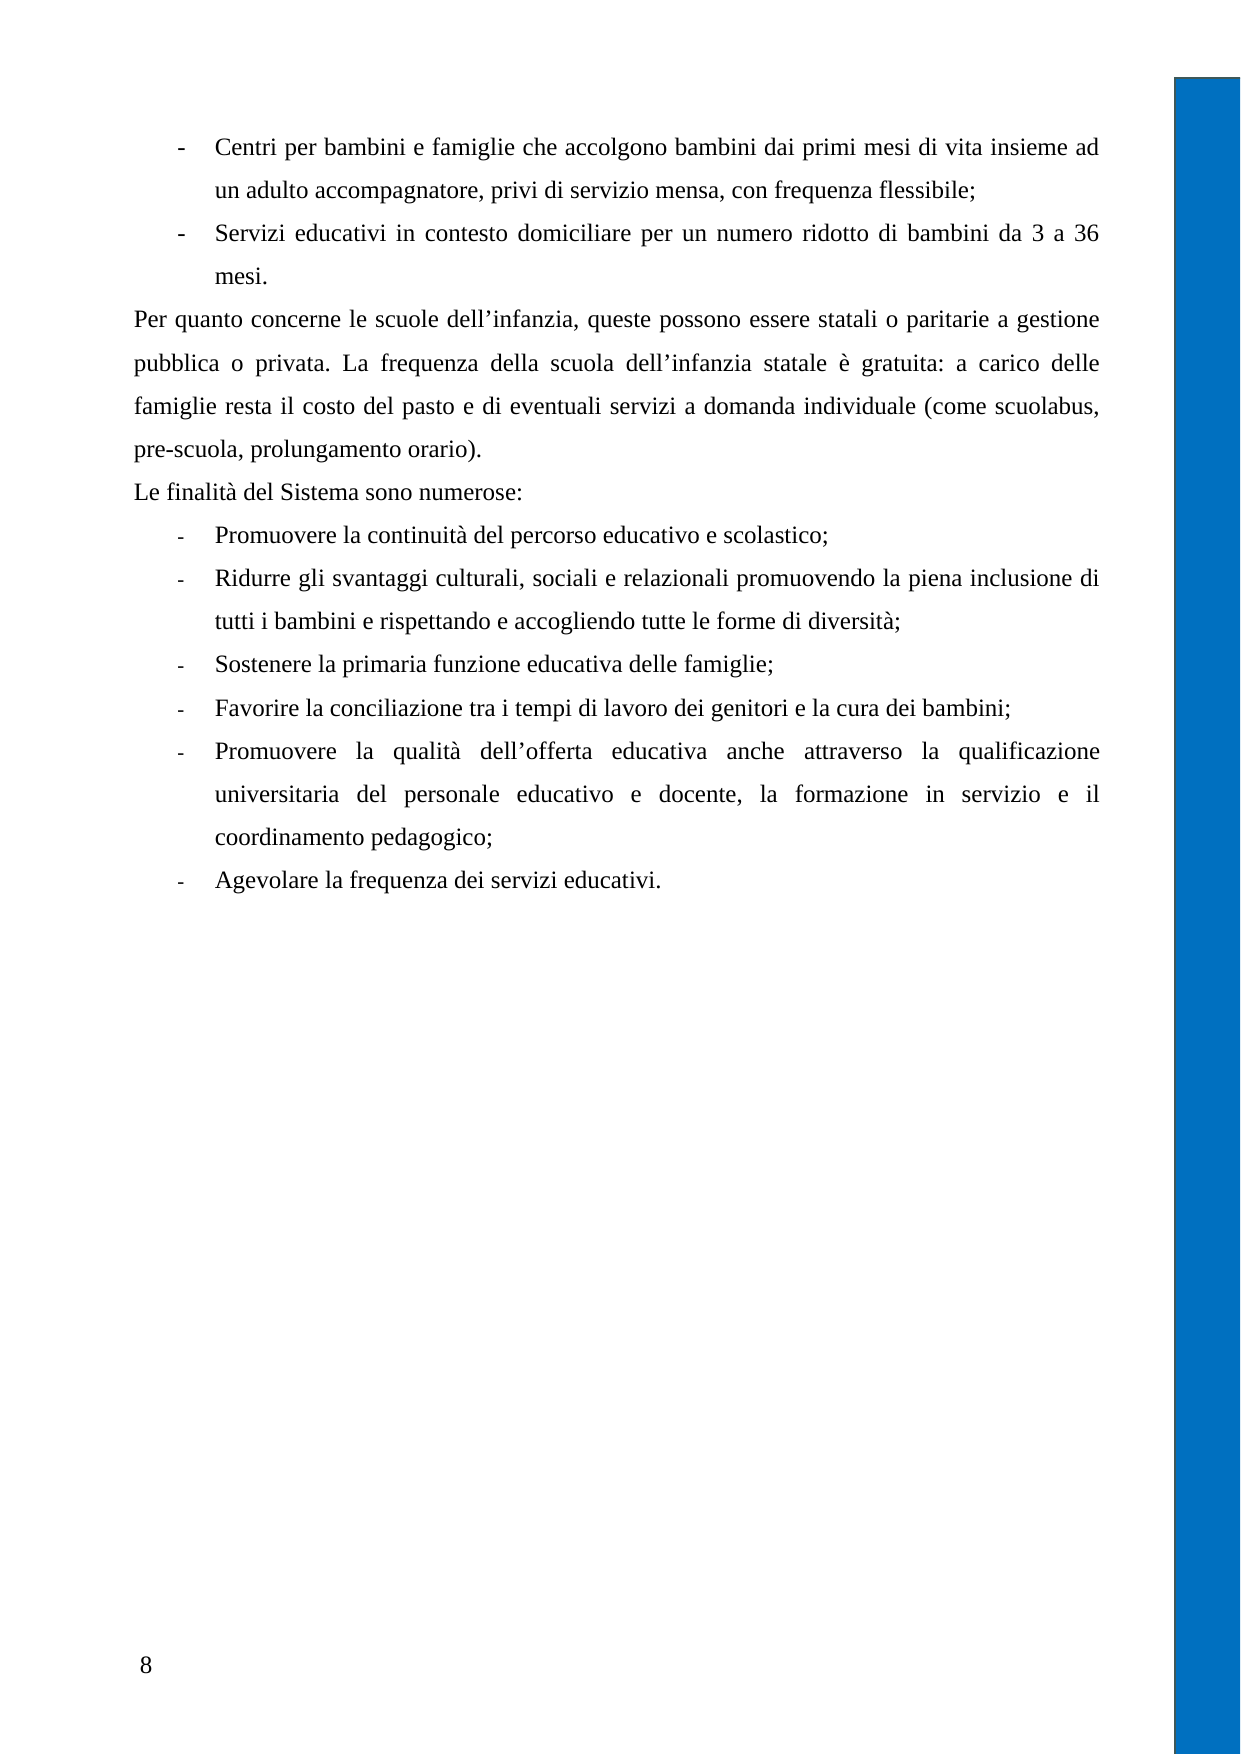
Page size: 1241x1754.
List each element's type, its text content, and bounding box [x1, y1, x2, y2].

list Favorire la conciliazione tra i tempi di lavoro dei genitori e la cura dei bambini; [177, 693, 1101, 721]
text Le finalità del Sistema sono numerose: [133, 477, 1101, 506]
list Ridurre gli svantaggi culturali, sociali e relazionali promuovendo la piena inclusione di tutti i bambini e rispettando e accogliendo tutte le forme di diversità; [177, 563, 1101, 635]
list Promuovere la continuità del percorso educativo e scolastico; [177, 520, 1101, 549]
list Servizi educativi in contesto domiciliare per un numero ridotto di bambini da 3 a 36 mesi. [177, 218, 1101, 290]
list Sostenere la primaria funzione educativa delle famiglie; [177, 649, 1101, 678]
list Agevolare la frequenza dei servizi educativi. [177, 865, 1101, 894]
list Centri per bambini e famiglie che accolgono bambini dai primi mesi di vita insieme ad un adulto accompagnatore, privi di servizio mensa, con frequenza flessibile; [177, 132, 1101, 204]
text Per quanto concerne le scuole dell’infanzia, queste possono essere statali o paritarie a gestione pubblica o privata. La frequenza della scuola dell’infanzia statale è gratuita: a carico delle famiglie resta il costo del pasto e di eventuali servizi a domanda individuale (come scuolabus, pre-scuola, prolungamento orario). [133, 304, 1101, 463]
list Promuovere la qualità dell’offerta educativa anche attraverso la qualificazione universitaria del personale educativo e docente, la formazione in servizio e il coordinamento pedagogico; [177, 736, 1101, 851]
